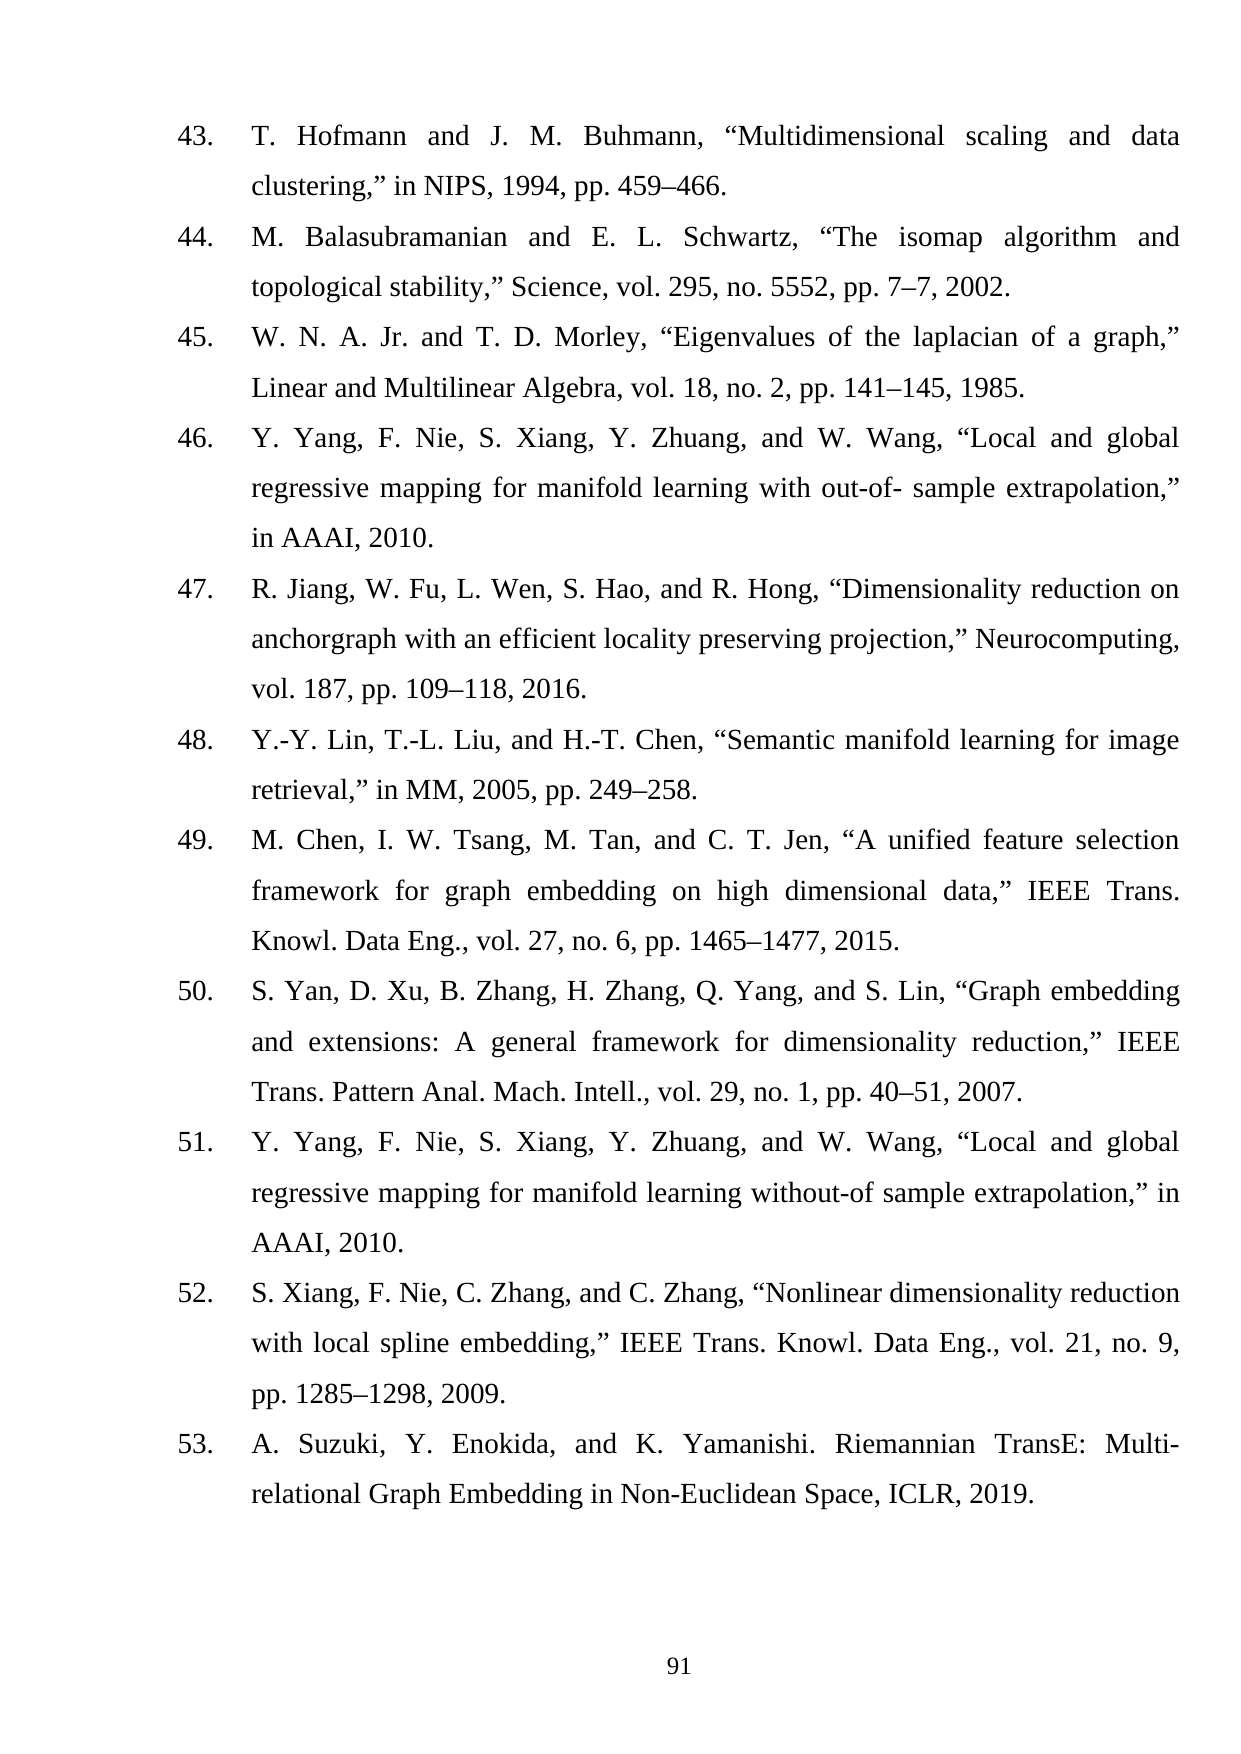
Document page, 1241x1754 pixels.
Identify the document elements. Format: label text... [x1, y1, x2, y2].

list M. Chen, I. W. Tsang, M. Tan, and C. T. Jen, “A unified feature selection framework for graph embedding on high dimensional data,” IEEE Trans. Knowl. Data Eng., vol. 27, no. 6, pp. 1465–1477, 2015. [177, 822, 1181, 957]
list Y. Yang, F. Nie, S. Xiang, Y. Zhuang, and W. Wang, “Local and global regressive mapping for manifold learning without-of sample extrapolation,” in AAAI, 2010. [177, 1124, 1181, 1258]
list T. Hofmann and J. M. Buhmann, “Multidimensional scaling and data clustering,” in NIPS, 1994, pp. 459–466. [177, 118, 1181, 202]
list A. Suzuki, Y. Enokida, and K. Yamanishi. Riemannian TransE: Multi-relational Graph Embedding in Non-Euclidean Space, ICLR, 2019. [177, 1426, 1181, 1510]
list Y. Yang, F. Nie, S. Xiang, Y. Zhuang, and W. Wang, “Local and global regressive mapping for manifold learning with out-of- sample extrapolation,” in AAAI, 2010. [177, 420, 1181, 554]
list S. Yan, D. Xu, B. Zhang, H. Zhang, Q. Yang, and S. Lin, “Graph embedding and extensions: A general framework for dimensionality reduction,” IEEE Trans. Pattern Anal. Mach. Intell., vol. 29, no. 1, pp. 40–51, 2007. [177, 973, 1181, 1108]
list M. Balasubramanian and E. L. Schwartz, “The isomap algorithm and topological stability,” Science, vol. 295, no. 5552, pp. 7–7, 2002. [177, 219, 1181, 303]
list W. N. A. Jr. and T. D. Morley, “Eigenvalues of the laplacian of a graph,” Linear and Multilinear Algebra, vol. 18, no. 2, pp. 141–145, 1985. [177, 319, 1181, 403]
list Y.-Y. Lin, T.-L. Liu, and H.-T. Chen, “Semantic manifold learning for image retrieval,” in MM, 2005, pp. 249–258. [177, 722, 1181, 806]
list S. Xiang, F. Nie, C. Zhang, and C. Zhang, “Nonlinear dimensionality reduction with local spline embedding,” IEEE Trans. Knowl. Data Eng., vol. 21, no. 9, pp. 1285–1298, 2009. [177, 1275, 1181, 1409]
list R. Jiang, W. Fu, L. Wen, S. Hao, and R. Hong, “Dimensionality reduction on anchorgraph with an efficient locality preserving projection,” Neurocomputing, vol. 187, pp. 109–118, 2016. [177, 571, 1181, 705]
